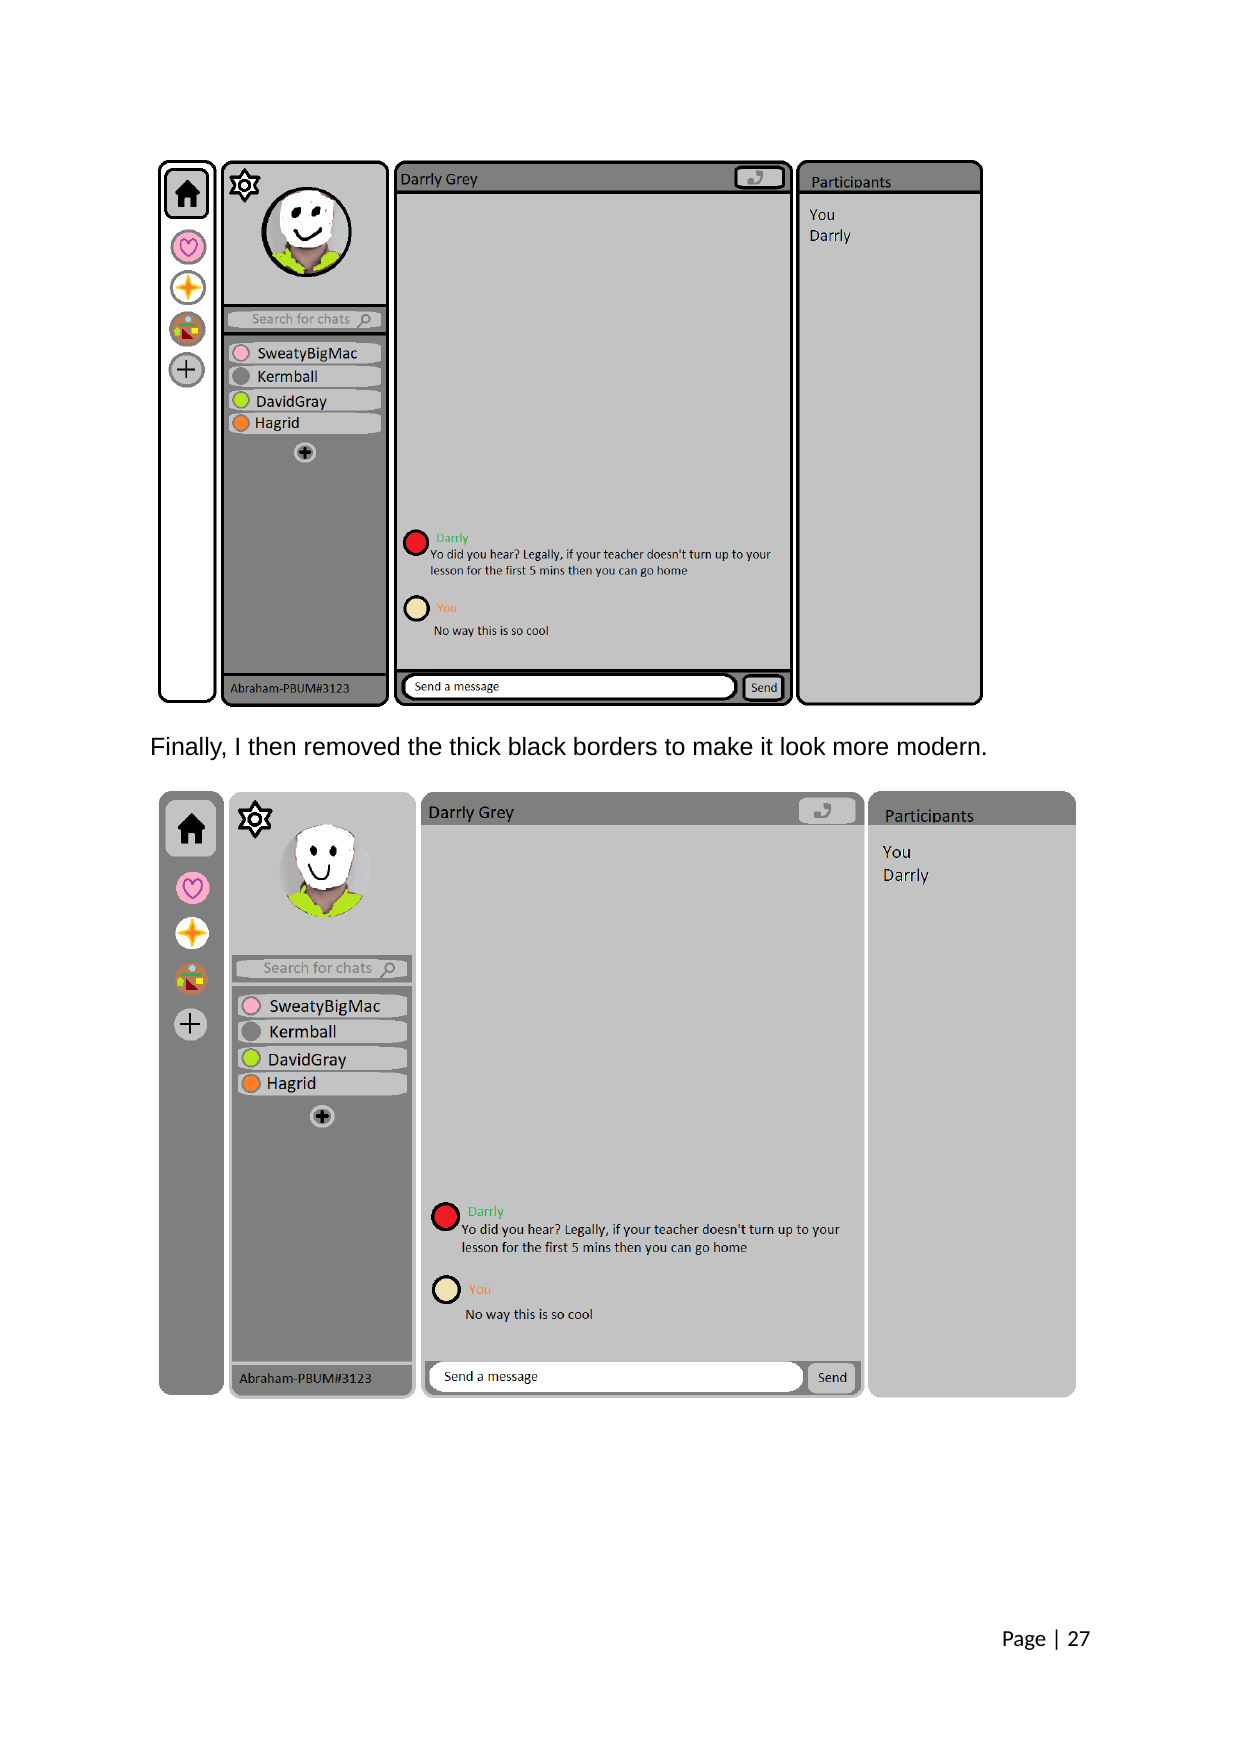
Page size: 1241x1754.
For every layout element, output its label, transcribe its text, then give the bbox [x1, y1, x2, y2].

picture [150, 150, 996, 714]
picture [150, 780, 1090, 1407]
text Finally, I then removed the thick black borders to make it look more modern. [150, 732, 1090, 761]
